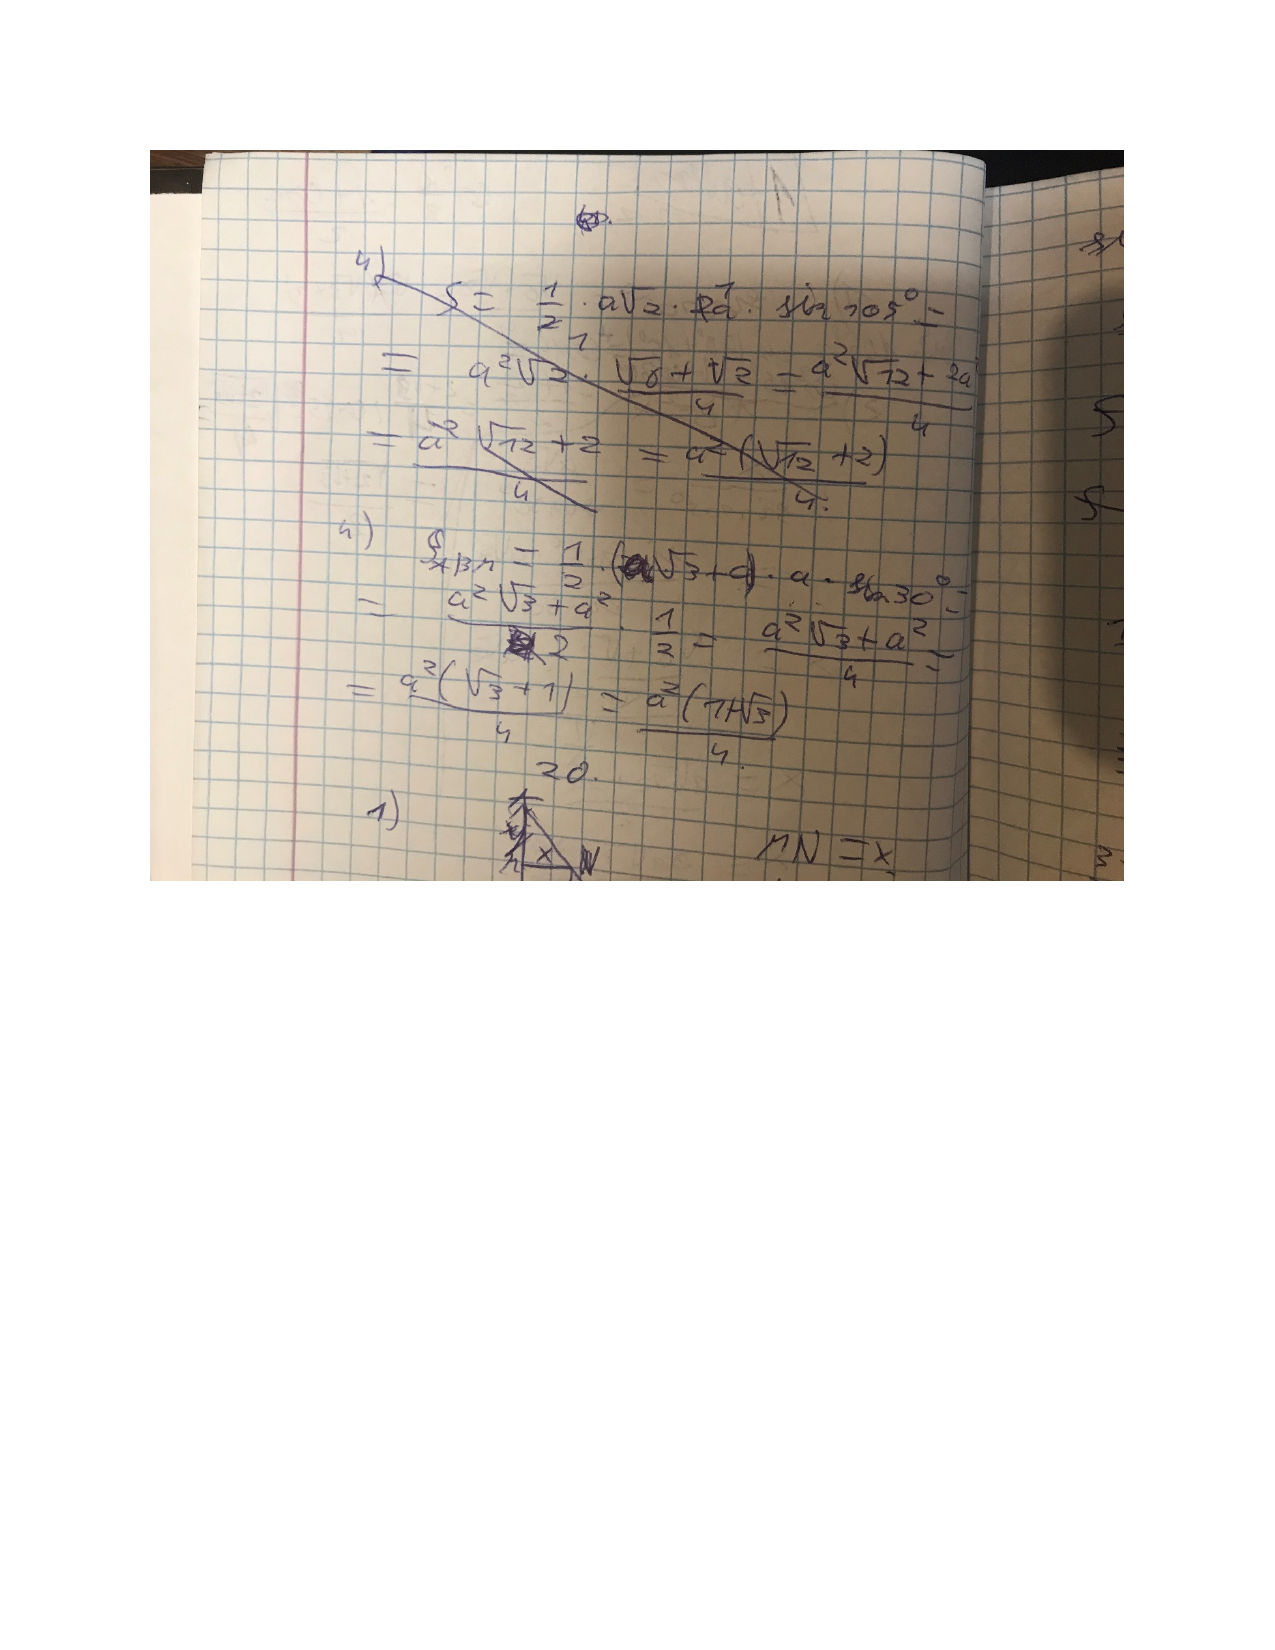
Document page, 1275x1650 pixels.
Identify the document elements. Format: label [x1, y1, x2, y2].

picture [150, 150, 1124, 881]
